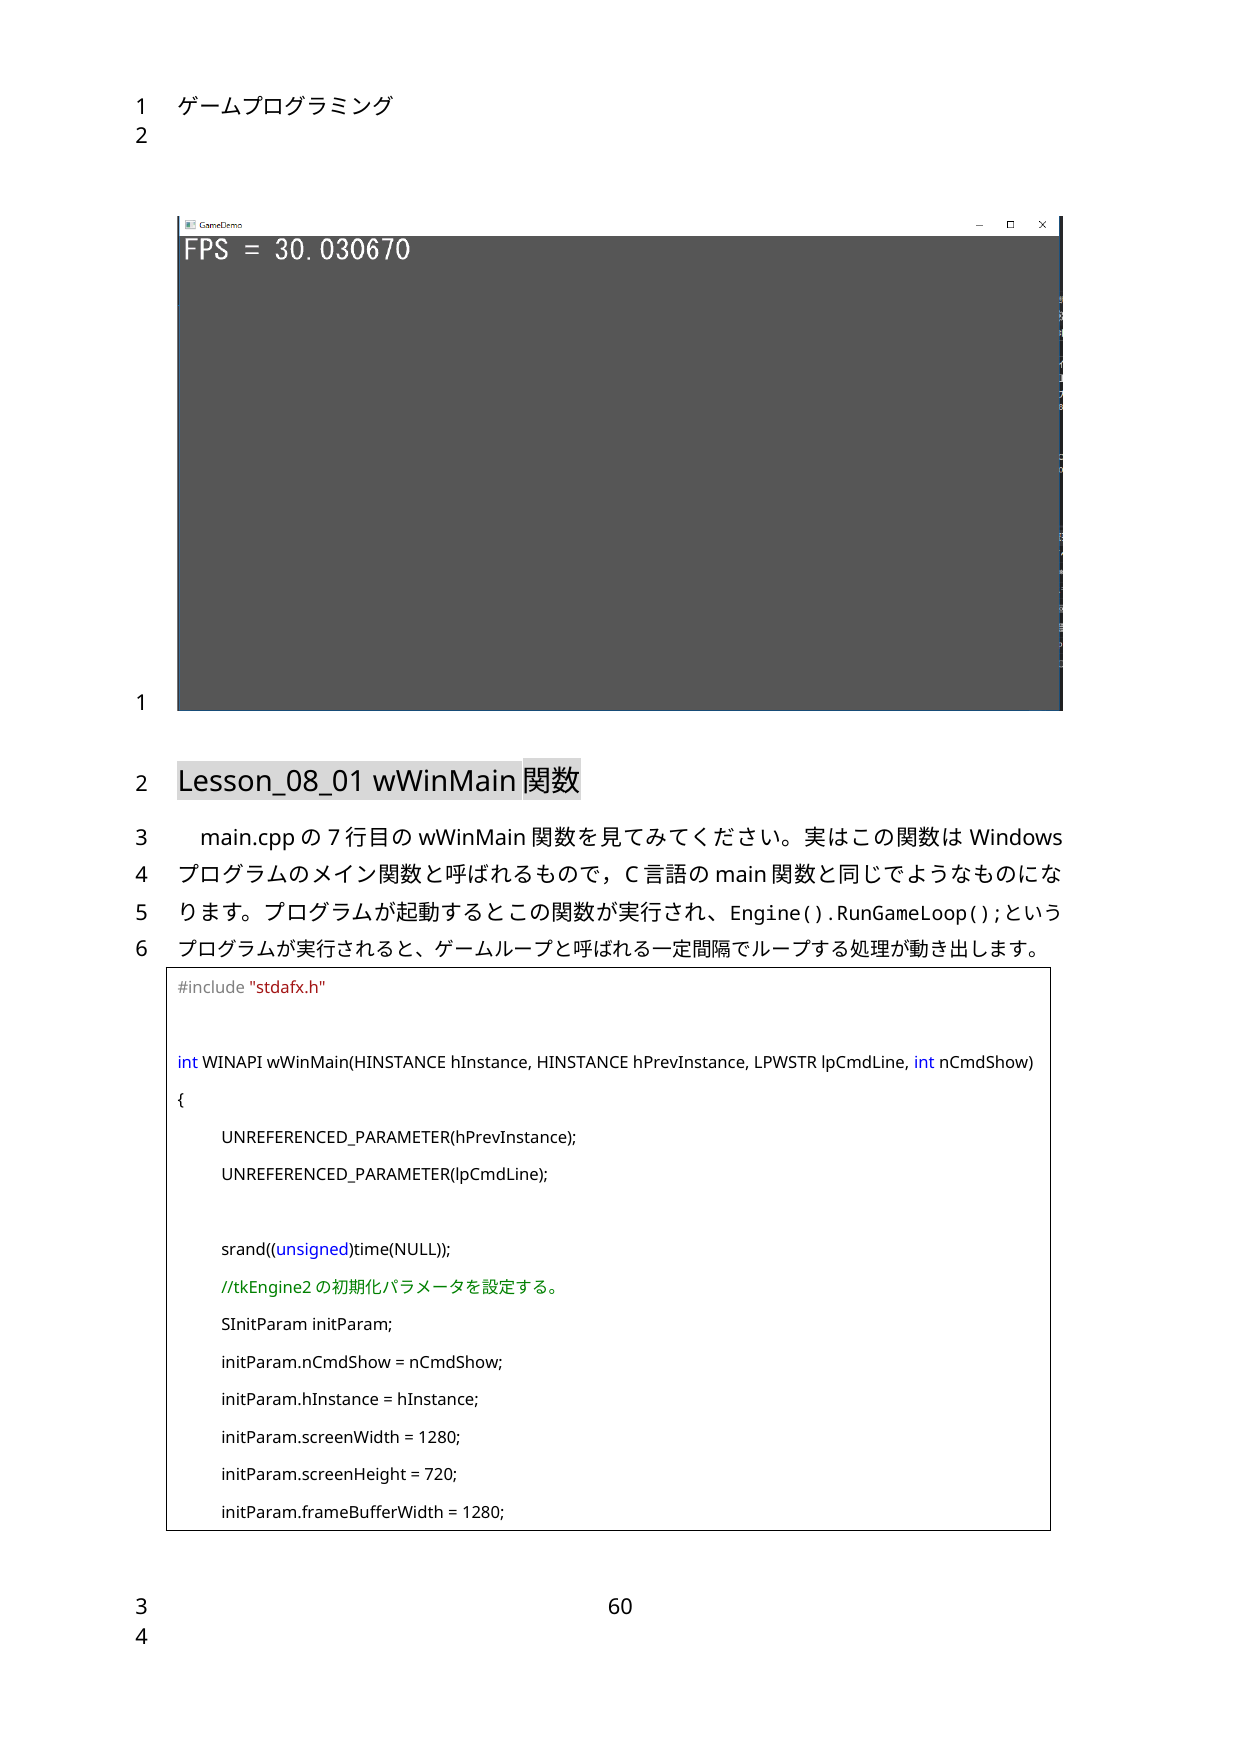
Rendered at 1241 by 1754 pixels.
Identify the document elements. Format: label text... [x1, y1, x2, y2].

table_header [167, 968, 1050, 1530]
picture [177, 216, 1063, 711]
text main.cppの7行目のwWinMain関数を見てみてください。実はこの関数はWindowsプログラムのメイン関数と呼ばれるもので，C言語のmain関数と同じでようなものになります。プログラムが起動するとこの関数が実行され、Engine().RunGameLoop();というプログラムが実行されると、ゲームループと呼ばれる一定間隔でループする処理が動き出します。 [177, 817, 1063, 967]
subtitle Lesson_08_01 wWinMain関数 [177, 742, 1063, 817]
